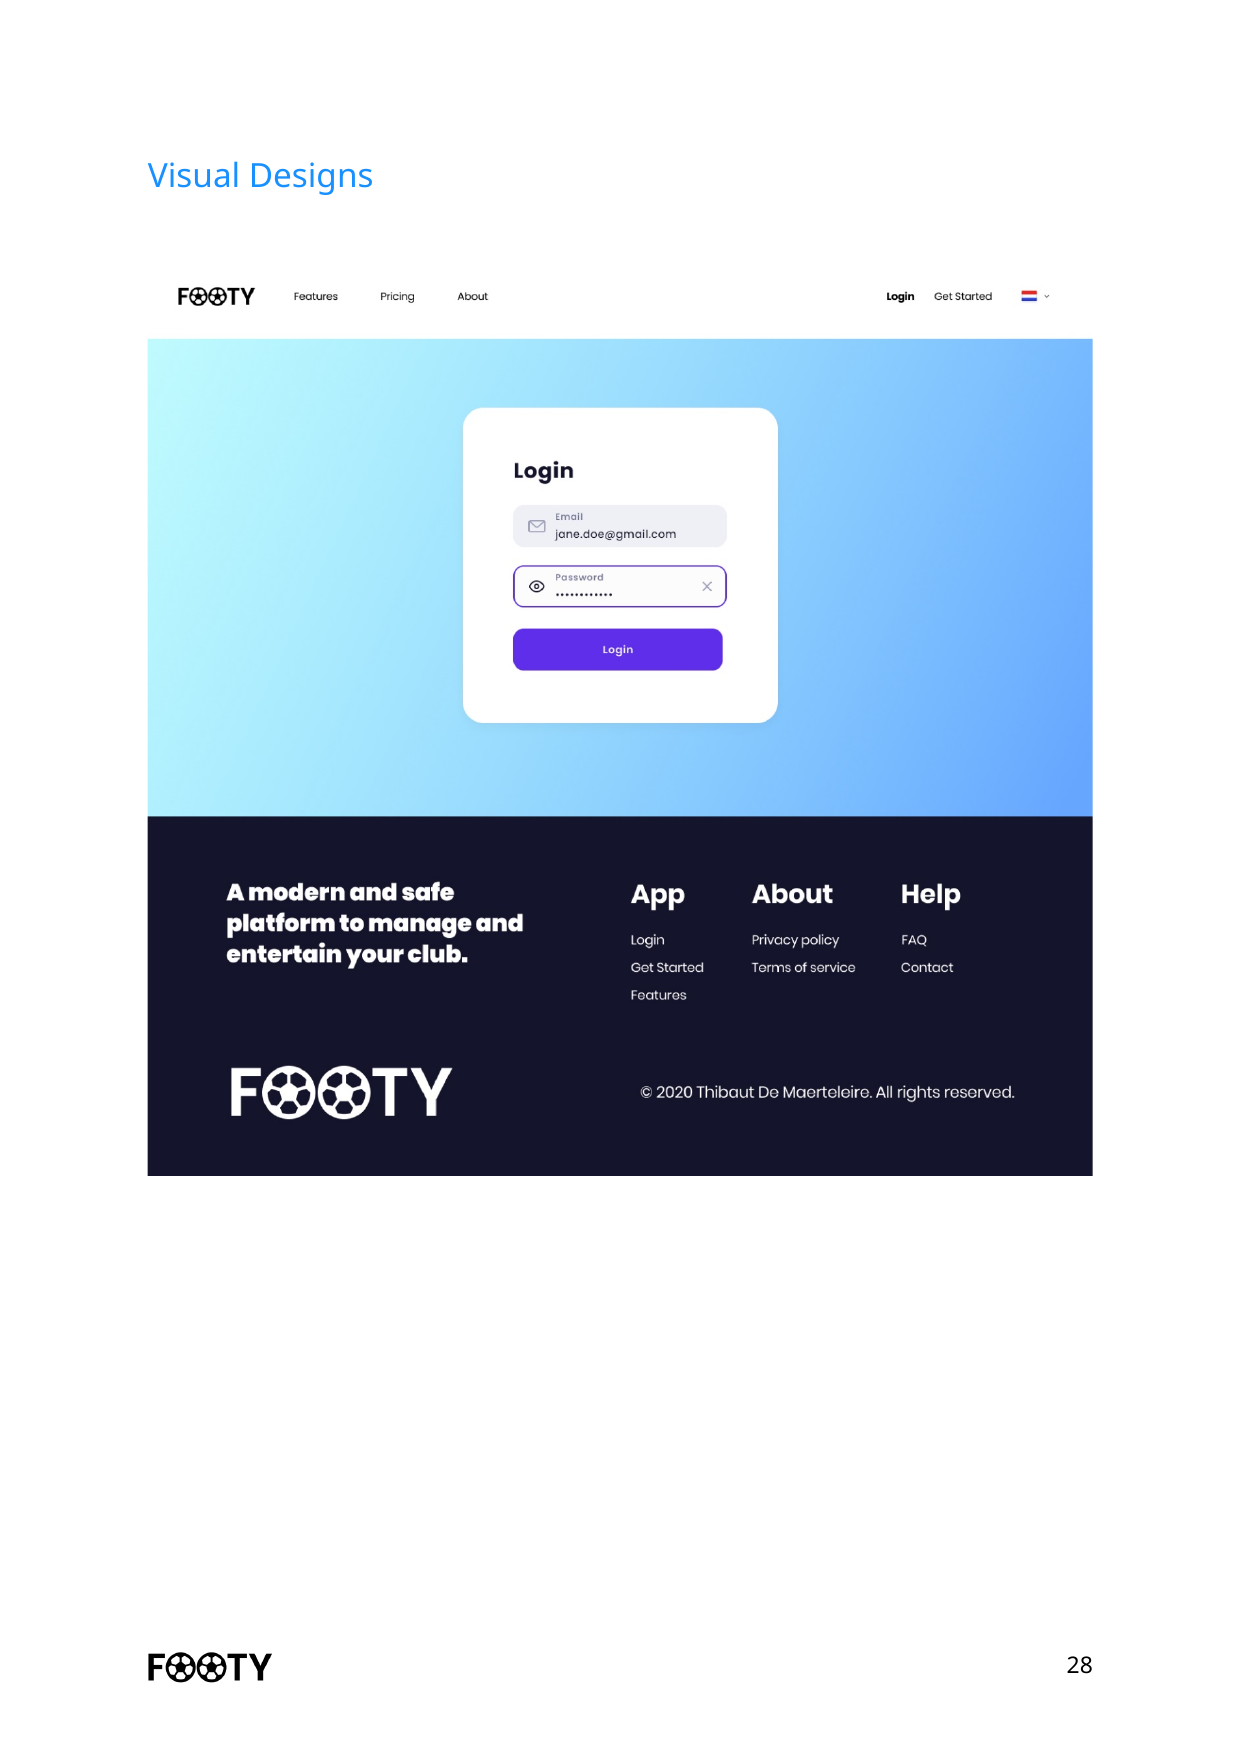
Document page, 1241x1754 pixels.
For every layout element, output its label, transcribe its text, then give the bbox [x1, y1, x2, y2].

picture [147, 251, 1093, 1176]
picture [117, 1631, 301, 1704]
subtitle Visual Designs [148, 152, 1093, 197]
